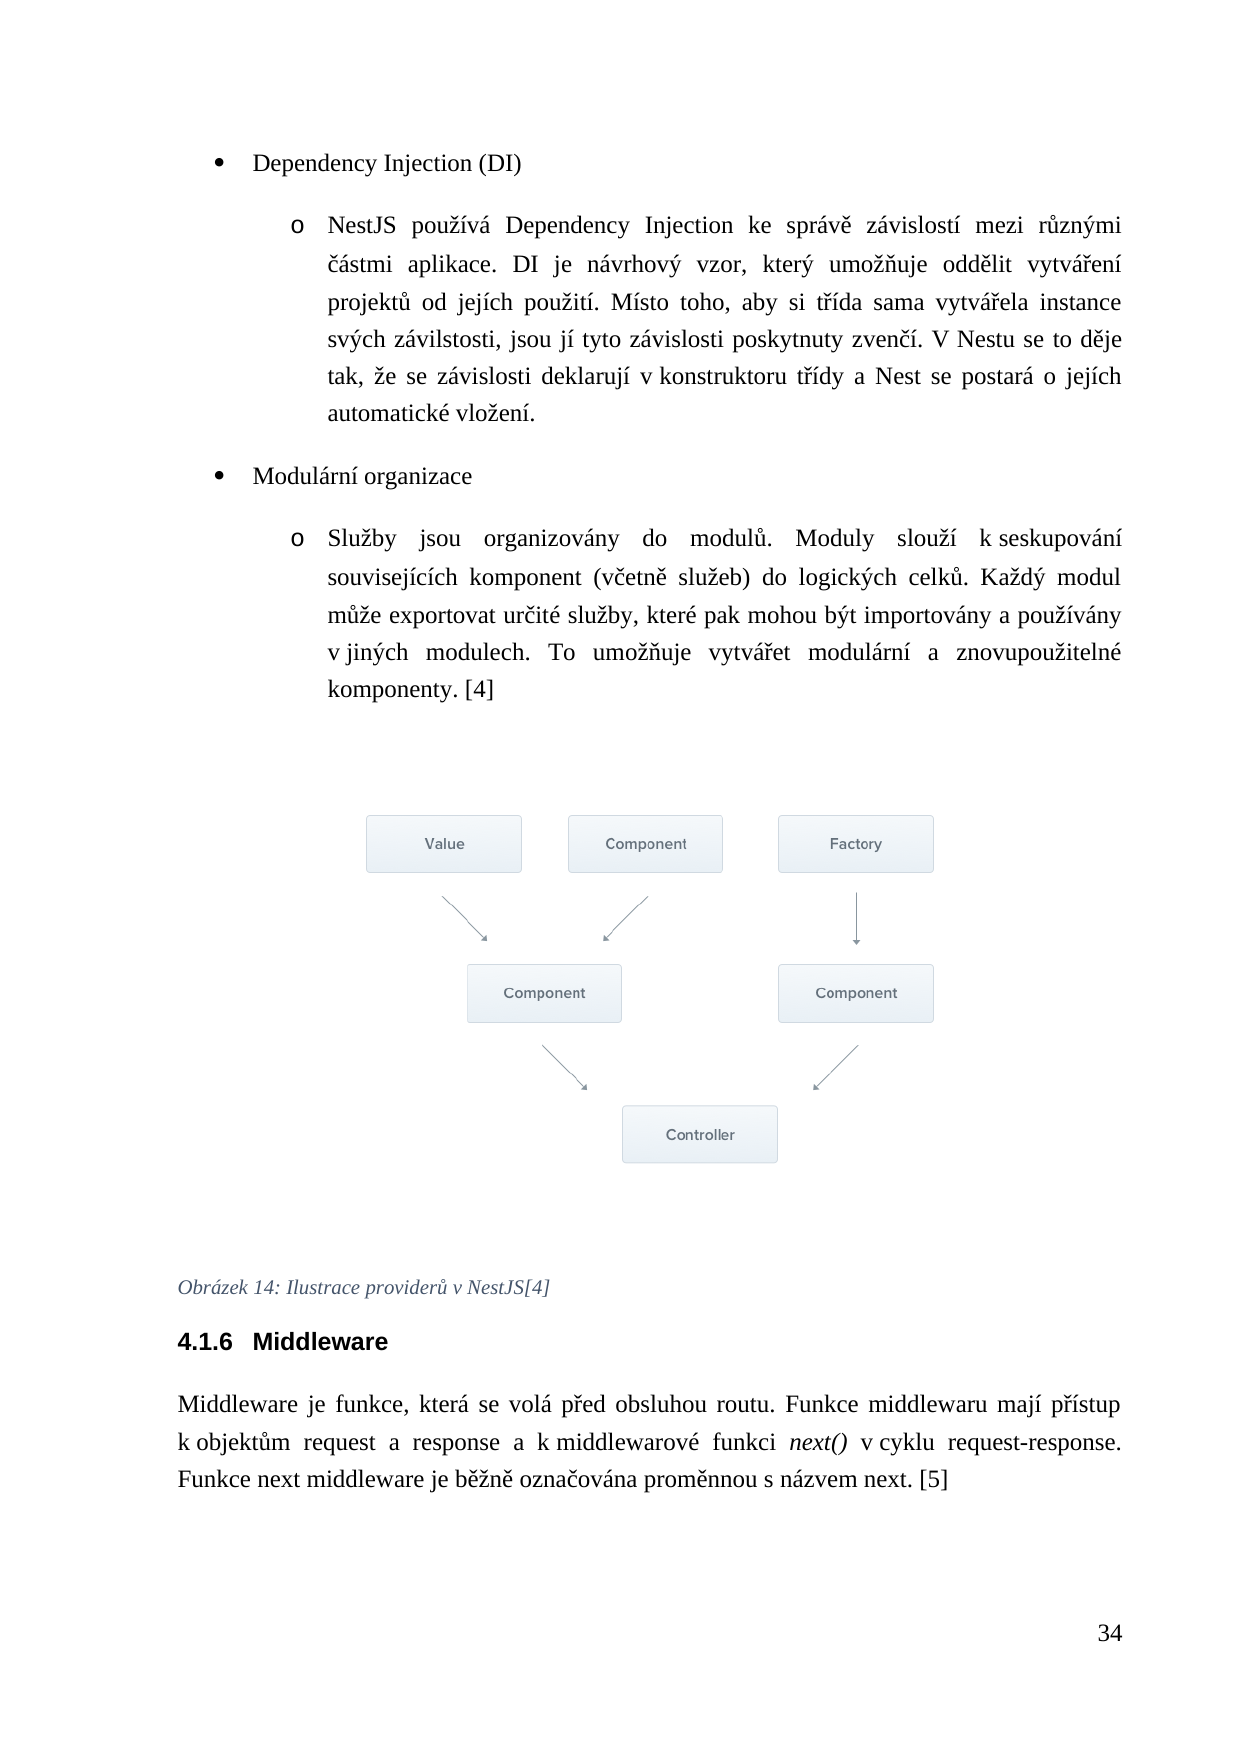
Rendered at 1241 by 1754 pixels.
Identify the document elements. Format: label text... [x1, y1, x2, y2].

list Služby jsou organizovány do modulů. Moduly slouží k seskupování souvisejících komponent (včetně služeb) do logických celků. Každý modul může exportovat určité služby, které pak mohou být importovány a používány v jiných modulech. To umožňuje vytvářet modulární a znovupoužitelné komponenty. [4] [290, 523, 1122, 703]
subtitle Middleware [177, 1327, 1122, 1356]
picture [177, 736, 1121, 1242]
list NestJS používá Dependency Injection ke správě závislostí mezi různými částmi aplikace. DI je návrhový vzor, který umožňuje oddělit vytváření projektů od jejích použití. Místo toho, aby si třída sama vytvářela instance svých závilstosti, jsou jí tyto závislosti poskytnuty zvenčí. V Nestu se to děje tak, že se závislosti deklarují v konstruktoru třídy a Nest se postará o jejích automatické vložení. [290, 210, 1122, 427]
text Middleware je funkce, která se volá před obsluhou routu. Funkce middlewaru mají přístup k objektům request a response a k middlewarové funkci next() v cyklu request-response. Funkce next middleware je běžně označována proměnnou s názvem next. [5] [177, 1389, 1122, 1493]
list Modulární organizace [215, 461, 1122, 489]
list Dependency Injection (DI) [215, 148, 1122, 176]
